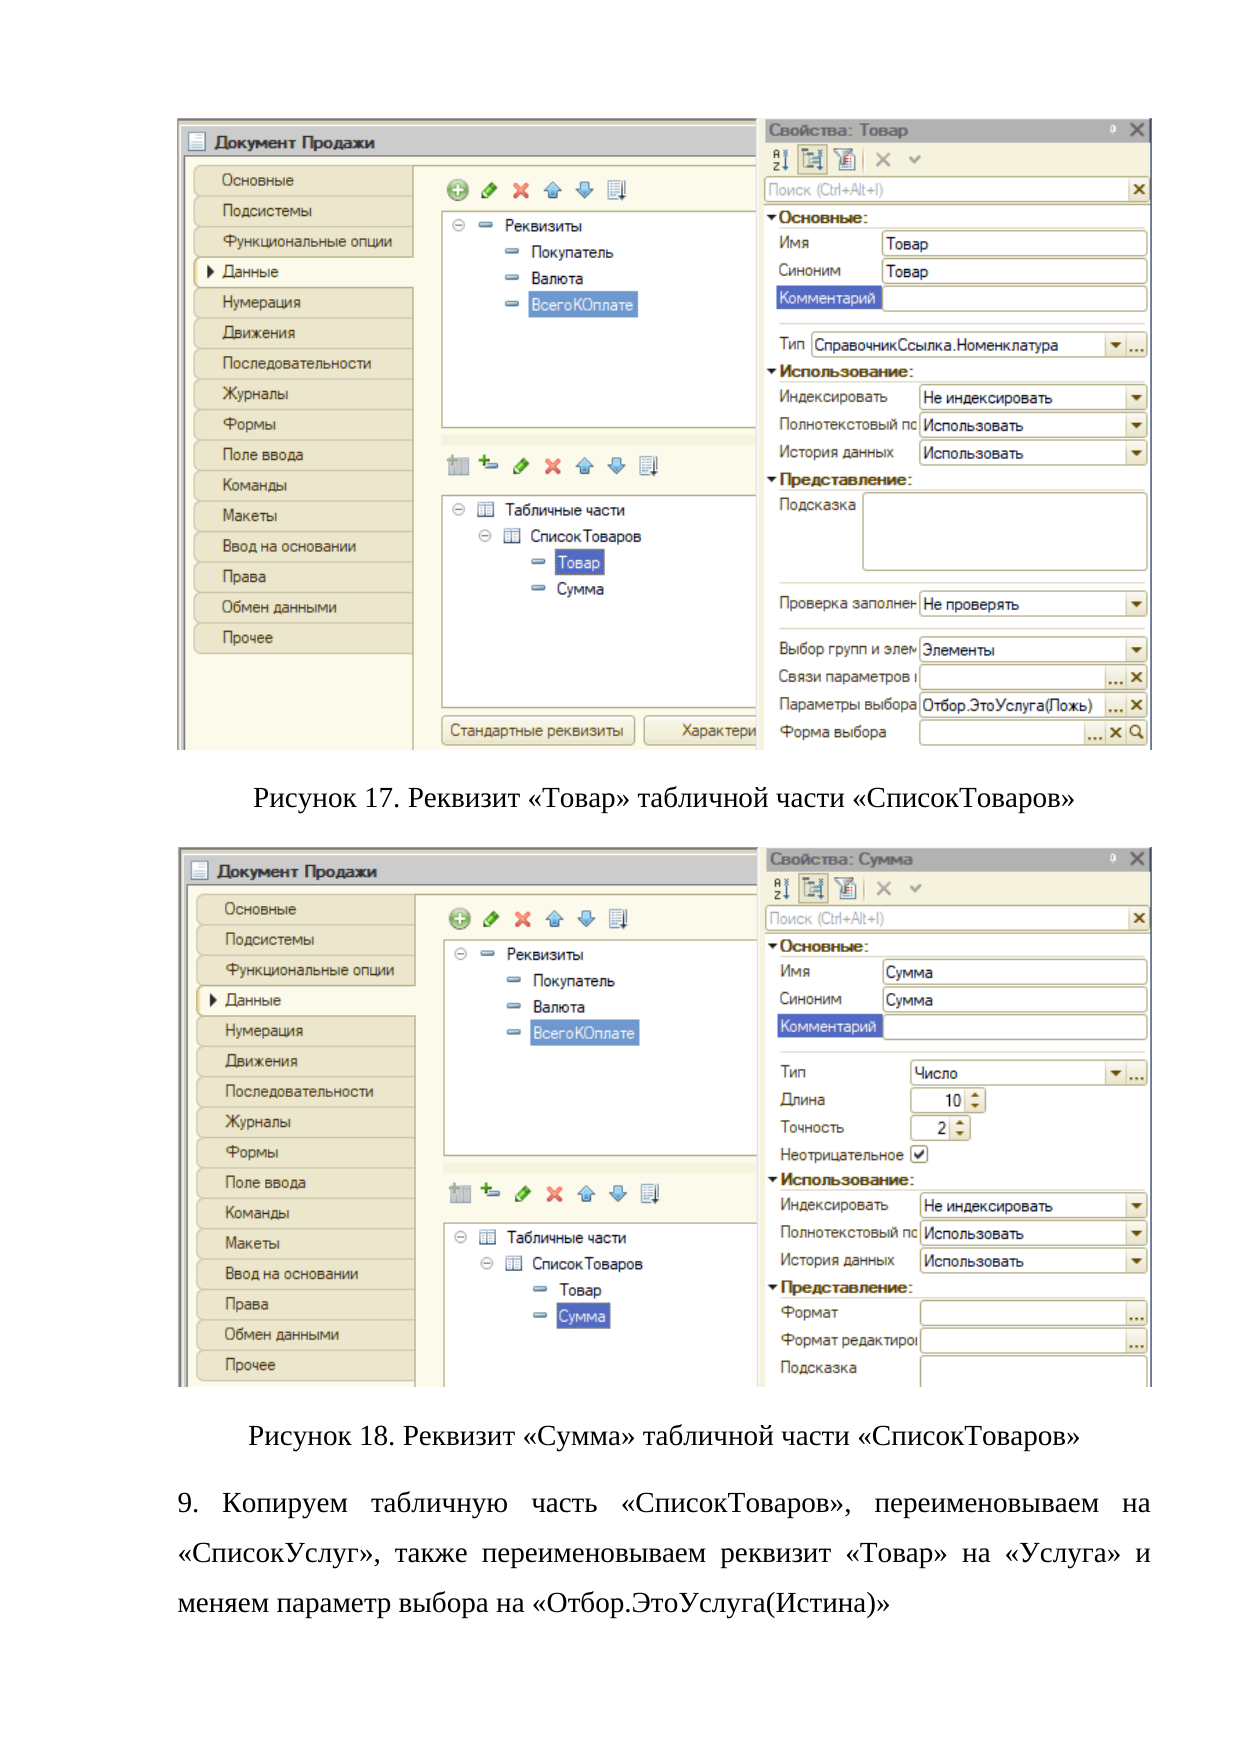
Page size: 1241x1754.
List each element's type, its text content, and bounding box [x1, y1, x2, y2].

picture [177, 118, 1152, 750]
text 9. Копируем табличную часть «СписокТоваров», переименовываем на «СписокУслуг», также переименовываем реквизит «Товар» на «Услуга» и меняем параметр выбора на «Отбор.ЭтоУслуга(Истина)» [177, 1485, 1152, 1619]
text Рисунок 18. Реквизит «Сумма» табличной части «СписокТоваров» [177, 1418, 1152, 1452]
text Рисунок 17. Реквизит «Товар» табличной части «СписокТоваров» [177, 780, 1152, 814]
picture [177, 847, 1152, 1387]
